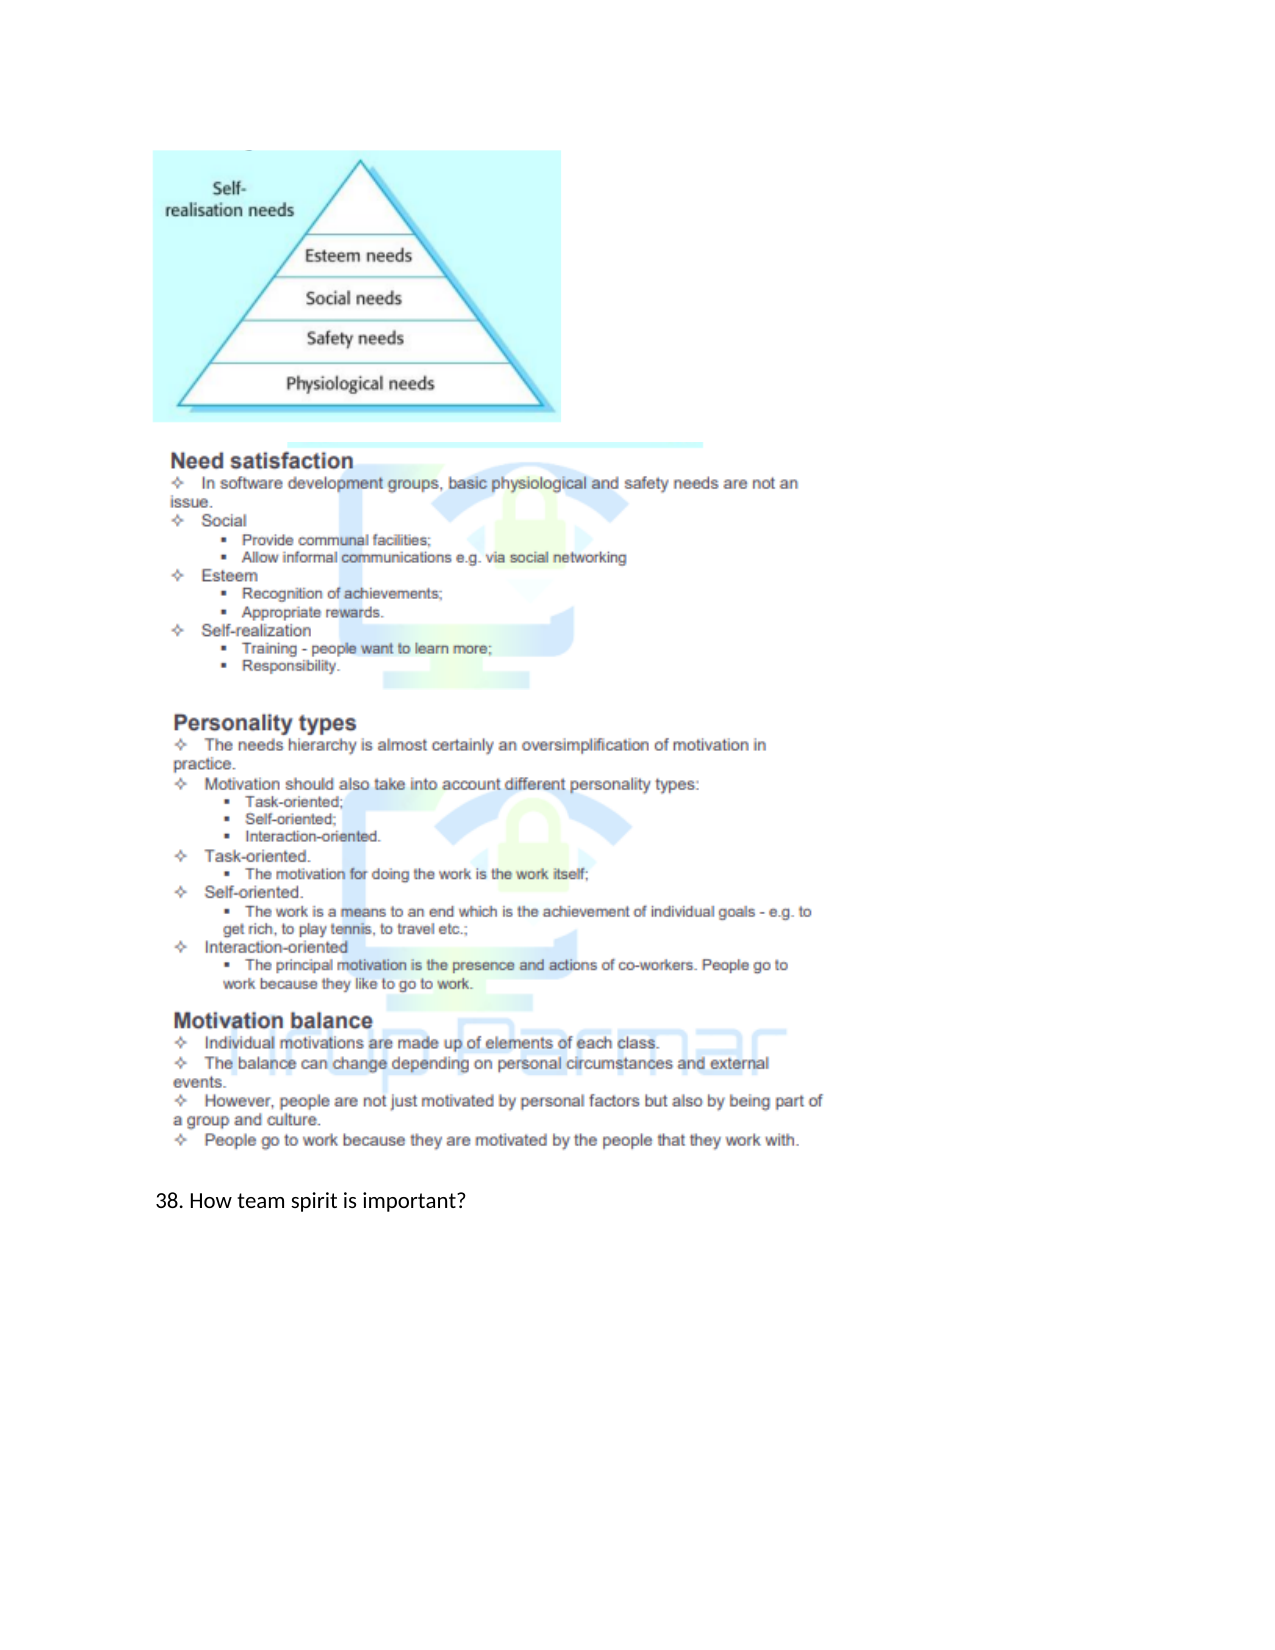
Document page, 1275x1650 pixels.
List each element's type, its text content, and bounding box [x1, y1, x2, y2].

picture [150, 150, 562, 424]
picture [150, 708, 835, 1168]
text 38. How team spirit is important? [150, 1186, 1125, 1214]
picture [150, 442, 819, 690]
